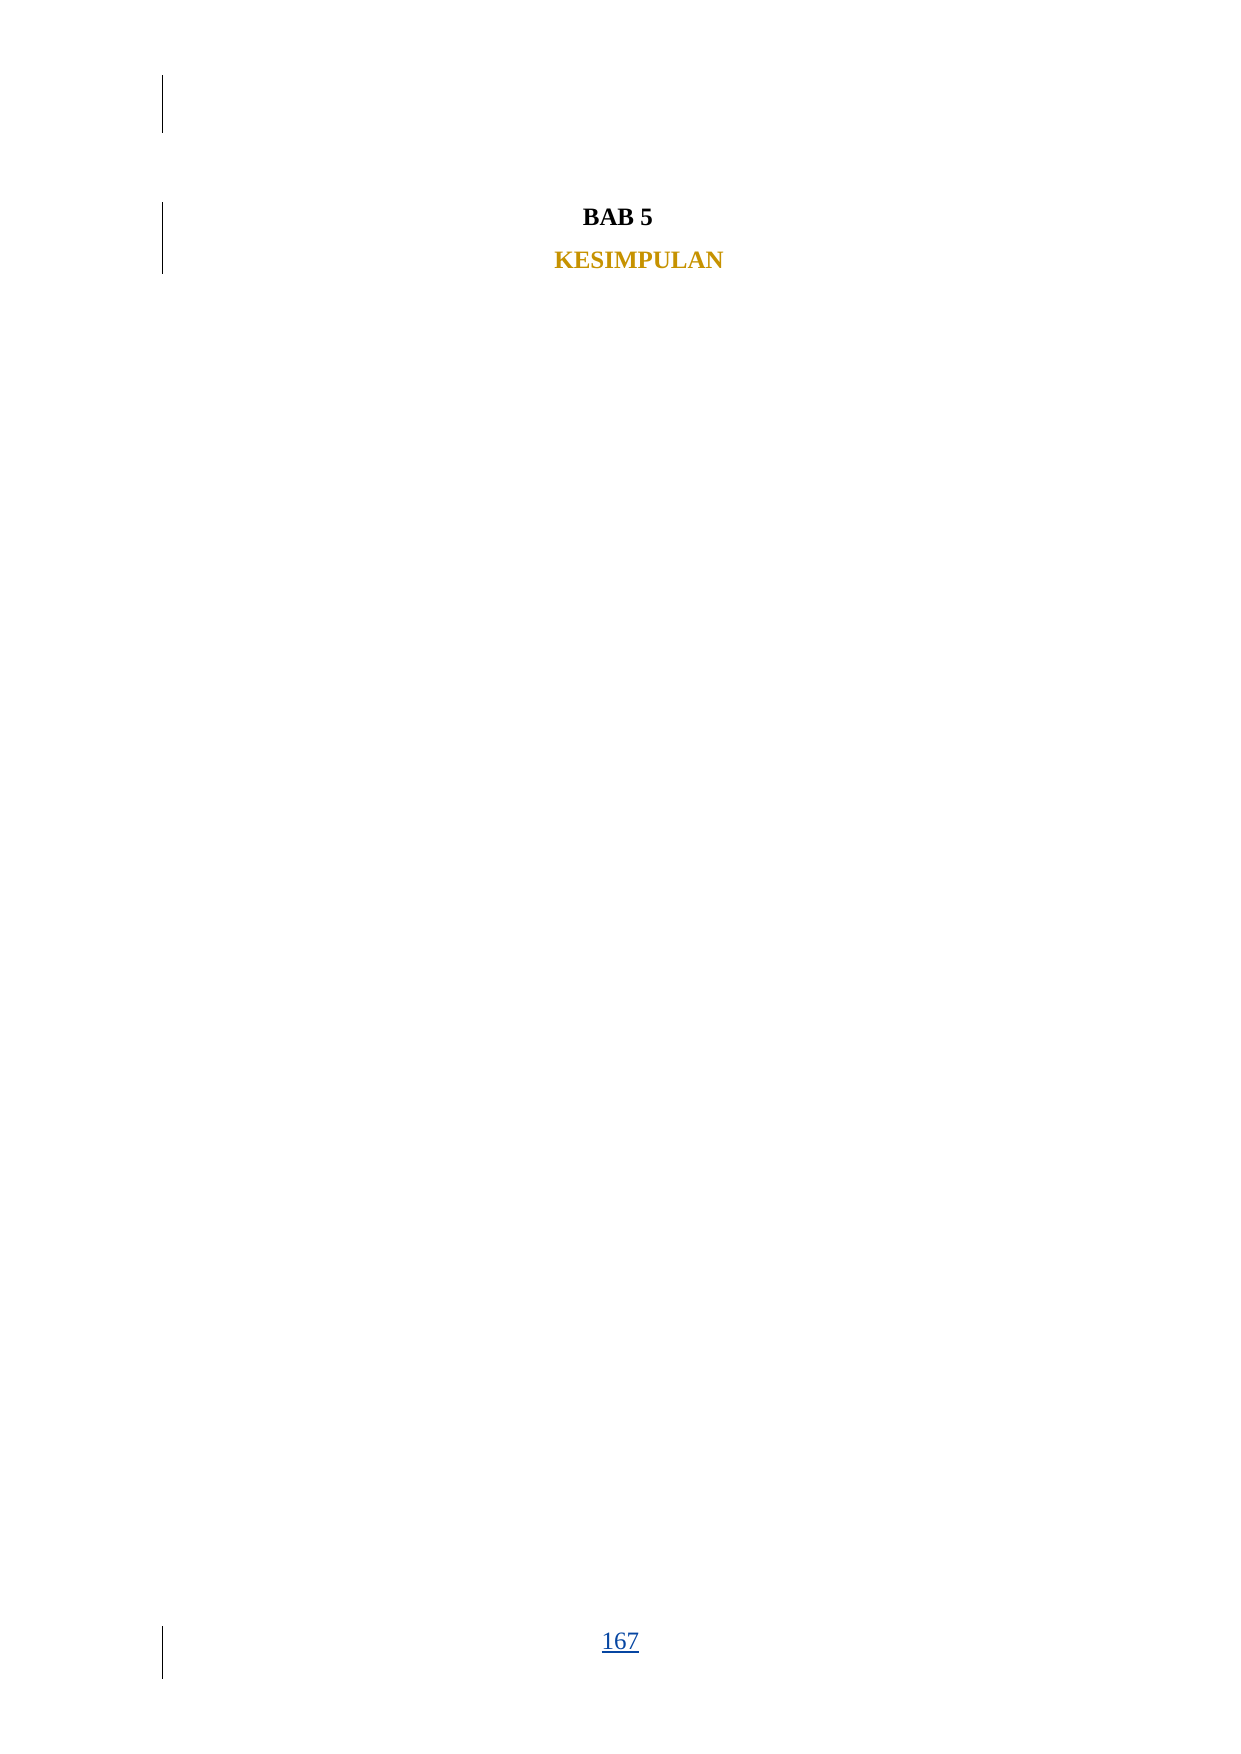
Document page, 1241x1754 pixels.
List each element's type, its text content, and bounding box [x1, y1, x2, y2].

subtitle KESIMPULAN [177, 202, 1063, 274]
